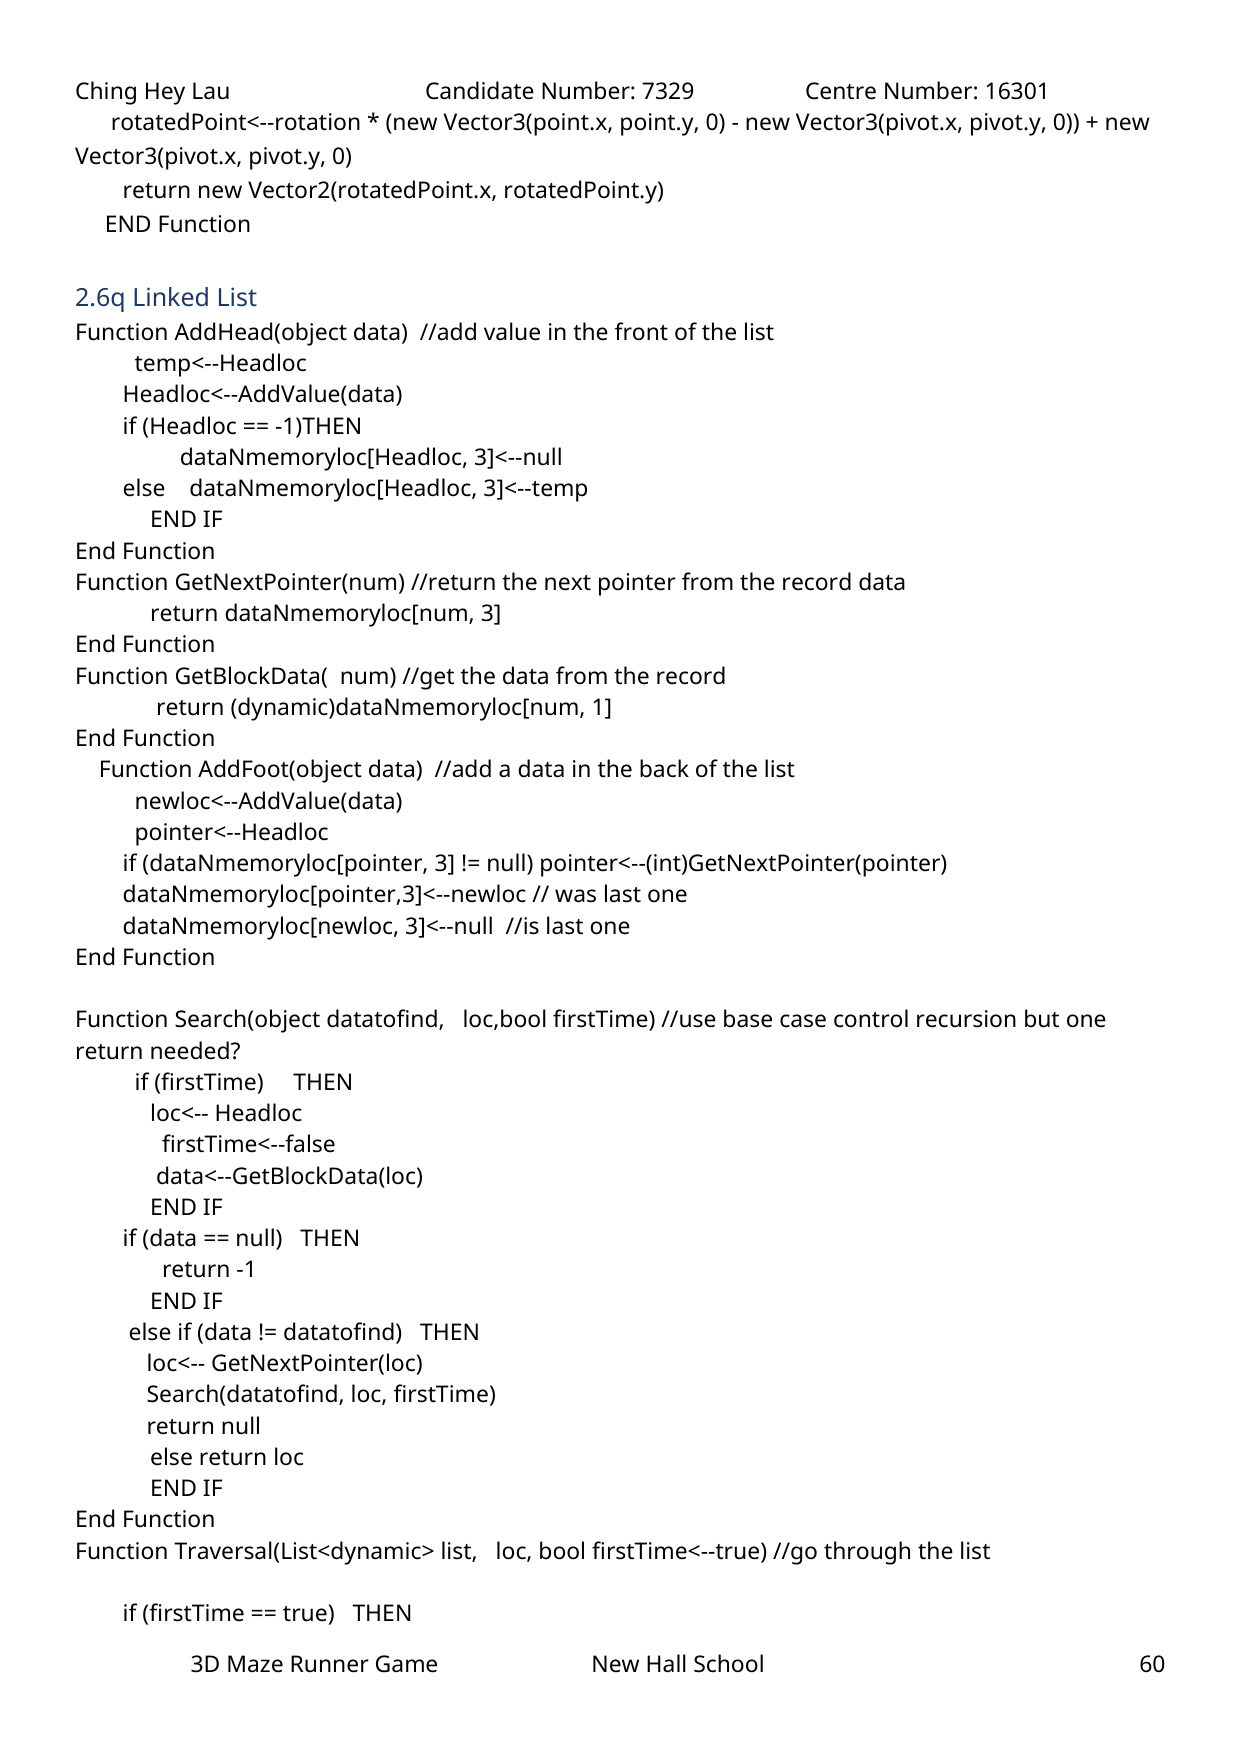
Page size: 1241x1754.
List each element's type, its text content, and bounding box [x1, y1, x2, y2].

text End Function Function AddFoot(object data) //add a data in the back of the list newloc<--AddValue(data) pointer<--Headloc if (dataNmemoryloc[pointer, 3] != null) pointer<--(int)GetNextPointer(pointer) dataNmemoryloc[pointer,3]<--newloc // was last one dataNmemoryloc[newloc, 3]<--null //is last one End Function [75, 722, 1165, 972]
text END IF End Function [75, 1472, 1165, 1535]
text Function Search(object datatofind, loc,bool firstTime) //use base case control recursion but one return needed? if (firstTime) THEN [75, 972, 1165, 1097]
text return (dynamic)dataNmemoryloc[num, 1] [75, 691, 1165, 722]
text loc<-- Headloc [75, 1097, 1165, 1128]
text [75, 106, 1165, 272]
text END IF else if (data != datatofind) THEN loc<-- GetNextPointer(loc) Search(datatofind, loc, firstTime) return null else return loc [75, 1285, 1165, 1472]
text return dataNmemoryloc[num, 3] [75, 597, 1165, 628]
text Function Traversal(List<dynamic> list, loc, bool firstTime<--true) //go through the list if (firstTime == true) THEN [75, 1535, 1165, 1628]
text Function GetBlockData( num) //get the data from the record [75, 660, 1165, 691]
text dataNmemoryloc[Headloc, 3]<--null else dataNmemoryloc[Headloc, 3]<--temp [75, 441, 1165, 503]
text End Function [75, 628, 1165, 660]
subtitle 2.6q Linked List [75, 279, 1165, 313]
text END IF if (data == null) THEN [75, 1191, 1165, 1253]
text firstTime<--false data<--GetBlockData(loc) [75, 1128, 1165, 1191]
text END IF End Function Function GetNextPointer(num) //return the next pointer from the record data [75, 503, 1165, 597]
text return -1 [75, 1253, 1165, 1285]
text Function AddHead(object data) //add value in the front of the list temp<--Headloc Headloc<--AddValue(data) if (Headloc == -1)THEN [75, 316, 1165, 441]
